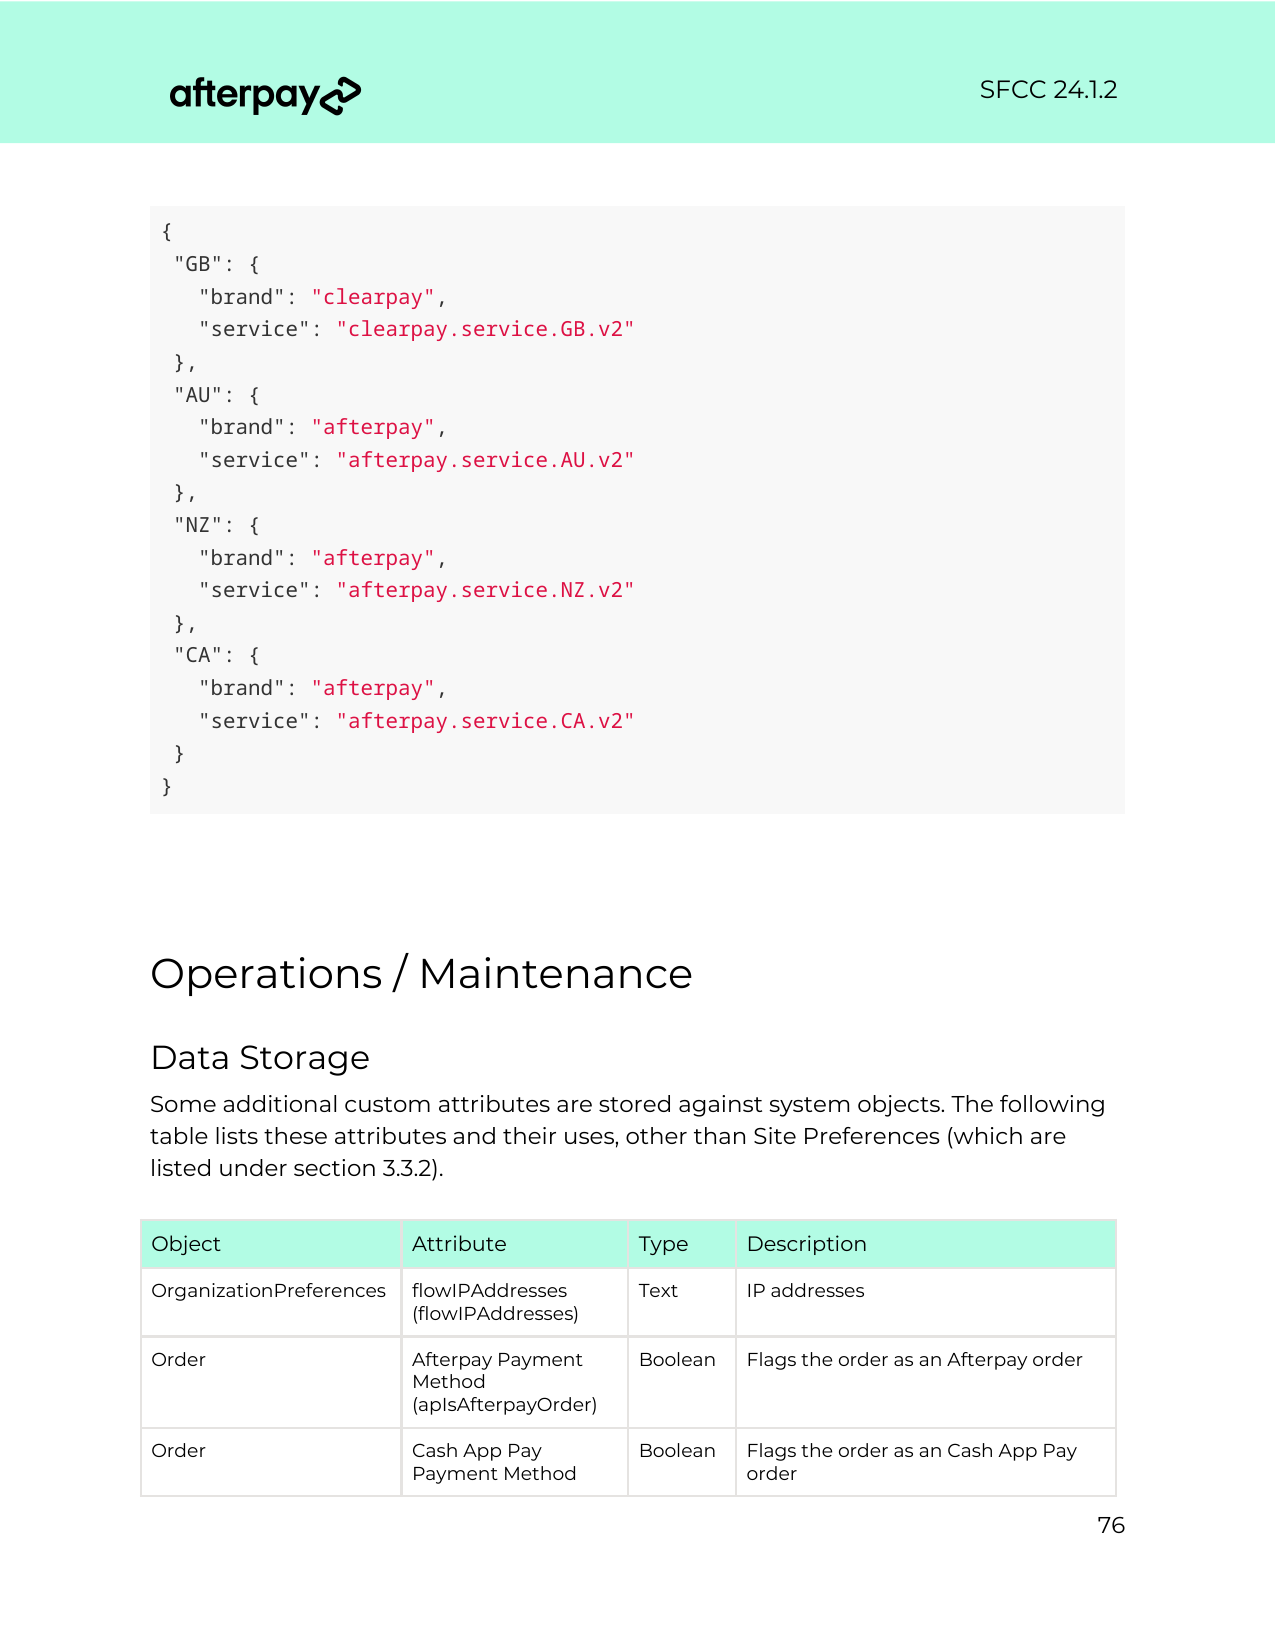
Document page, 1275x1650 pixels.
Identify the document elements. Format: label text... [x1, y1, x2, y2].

table_cell IP addresses [737, 1269, 1115, 1335]
text Some additional custom attributes are stored against system objects. The following table lists these attributes and their uses, other than Site Preferences (which are listed under section 3.3.2). [150, 1090, 1125, 1182]
table_cell Text [629, 1269, 735, 1335]
table_cell Cash App Pay Payment Method (isCashAppPayOrder) [403, 1429, 627, 1495]
subtitle Data Storage [150, 1037, 1125, 1078]
table_cell Order [142, 1338, 400, 1427]
table_cell Afterpay Payment Method (apIsAfterpayOrder) [403, 1338, 627, 1427]
table_cell Boolean [629, 1338, 735, 1427]
picture [134, 48, 397, 144]
table_header Type [629, 1221, 735, 1267]
table_cell flowIPAddresses (flowIPAddresses) [403, 1269, 627, 1335]
table_cell Boolean [629, 1429, 735, 1495]
table_header Attribute [403, 1221, 627, 1267]
table_header Description [737, 1221, 1115, 1267]
table_header { "GB": { "brand": "clearpay", "service": "clearpay.service.GB.v2" }, "AU": { "brand": "afterpay", "service": "afterpay.service.AU.v2" }, "NZ": { "brand": "afterpay", "service": "afterpay.service.NZ.v2" }, "CA": { "brand": "afterpay", "service": "afterpay.service.CA.v2" } } [150, 206, 1125, 814]
table_header Object [142, 1221, 400, 1267]
table_cell Flags the order as an Cash App Pay order [737, 1429, 1115, 1495]
table_cell OrganizationPreferences [142, 1269, 400, 1335]
table_cell Order [142, 1429, 400, 1495]
table_cell Flags the order as an Afterpay order [737, 1338, 1115, 1427]
subtitle Operations / Maintenance [150, 949, 1125, 999]
